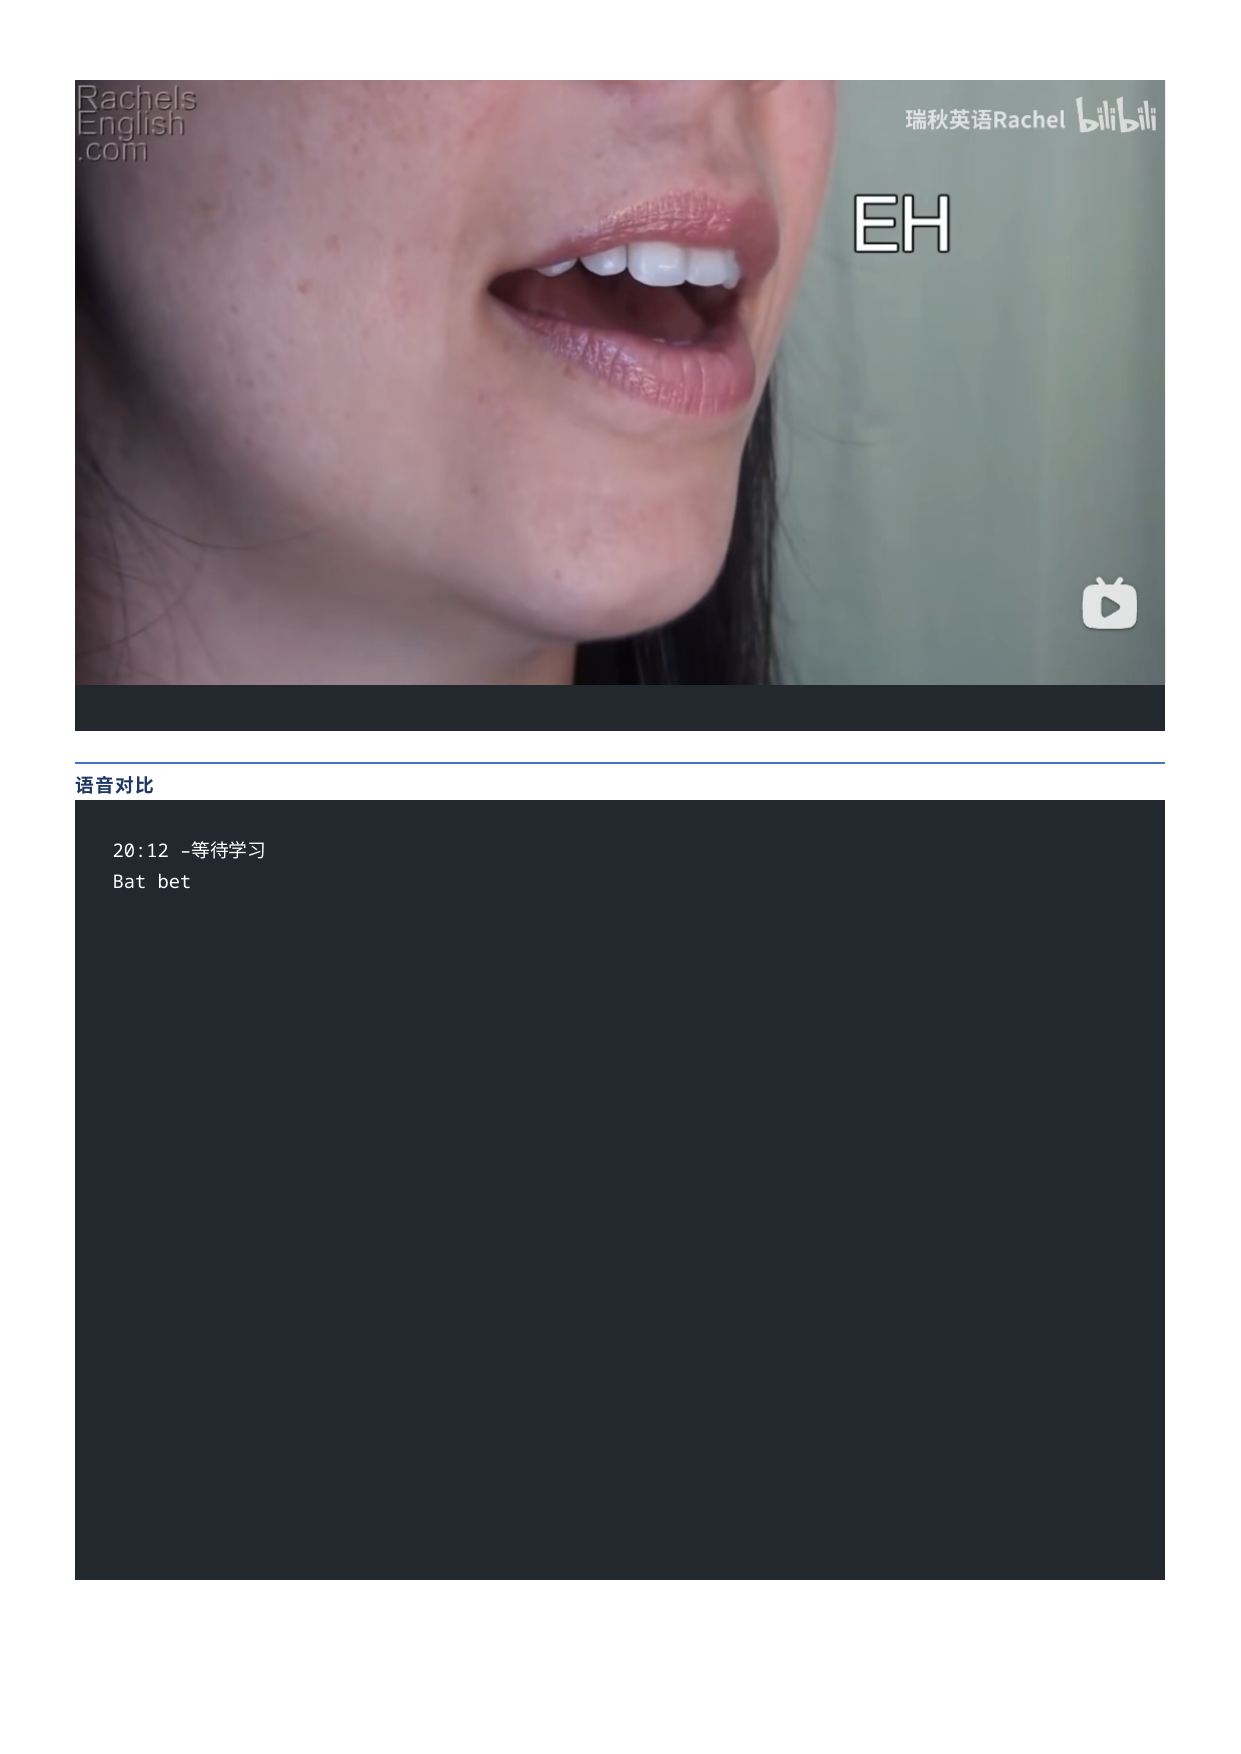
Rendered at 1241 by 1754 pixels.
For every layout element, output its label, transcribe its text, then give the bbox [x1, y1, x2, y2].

subtitle 语音对比 [75, 764, 1165, 800]
text 20:12 –等待学习 [75, 833, 1165, 865]
text Bat bet [75, 865, 1165, 898]
picture [75, 80, 1166, 685]
